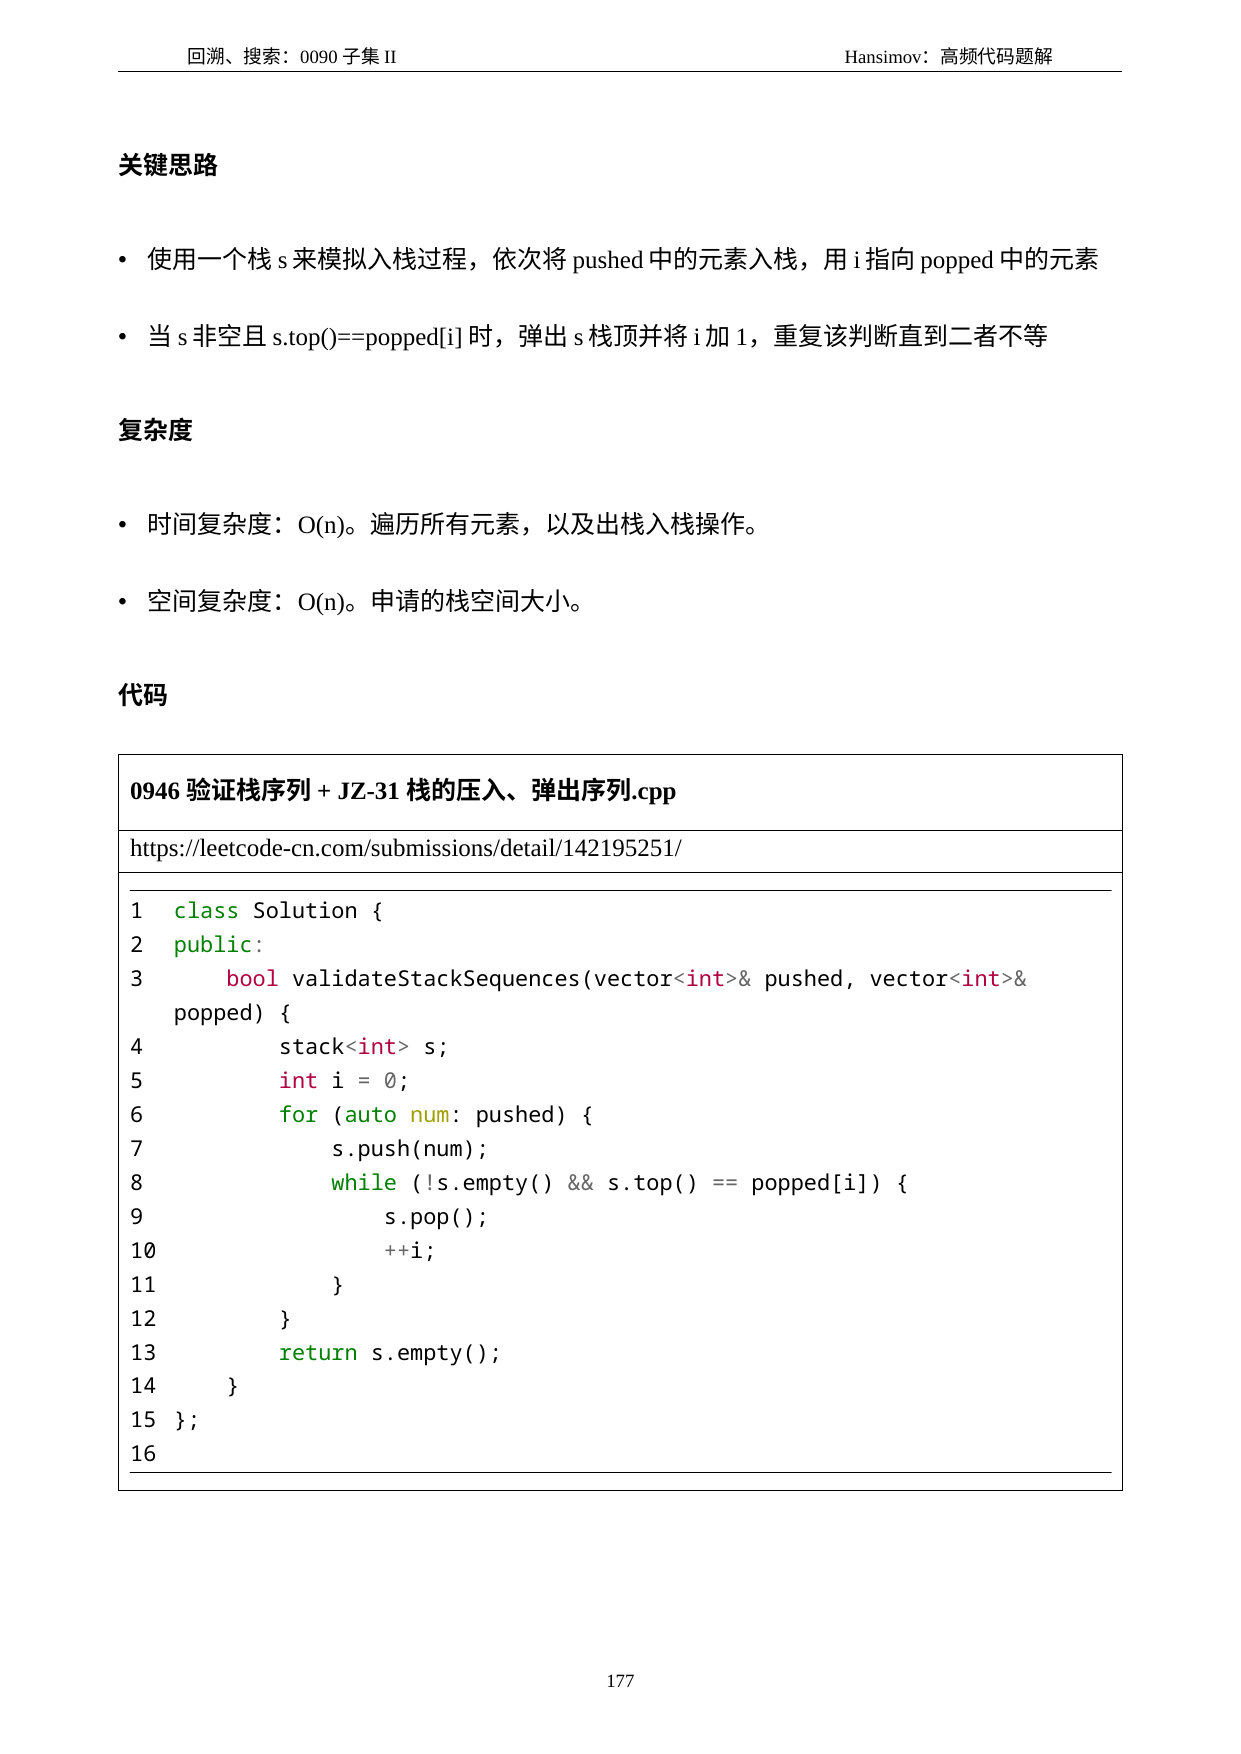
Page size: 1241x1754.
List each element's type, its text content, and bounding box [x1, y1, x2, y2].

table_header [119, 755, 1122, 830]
text 当s非空且s.top()==popped[i] 时，弹出s栈顶并将i加1，重复该判断直到二者不等 [118, 301, 1122, 369]
subtitle 代码 [118, 660, 1097, 728]
text 时间复杂度：O(n)。遍历所有元素，以及出栈入栈操作。 [118, 489, 1122, 557]
text 使用一个栈s来模拟入栈过程，依次将pushed中的元素入栈，用i指向popped中的元素 [118, 224, 1122, 292]
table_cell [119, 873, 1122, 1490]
subtitle 复杂度 [118, 395, 1097, 463]
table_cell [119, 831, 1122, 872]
text 空间复杂度：O(n)。申请的栈空间大小。 [118, 566, 1122, 634]
subtitle 关键思路 [118, 130, 1097, 198]
